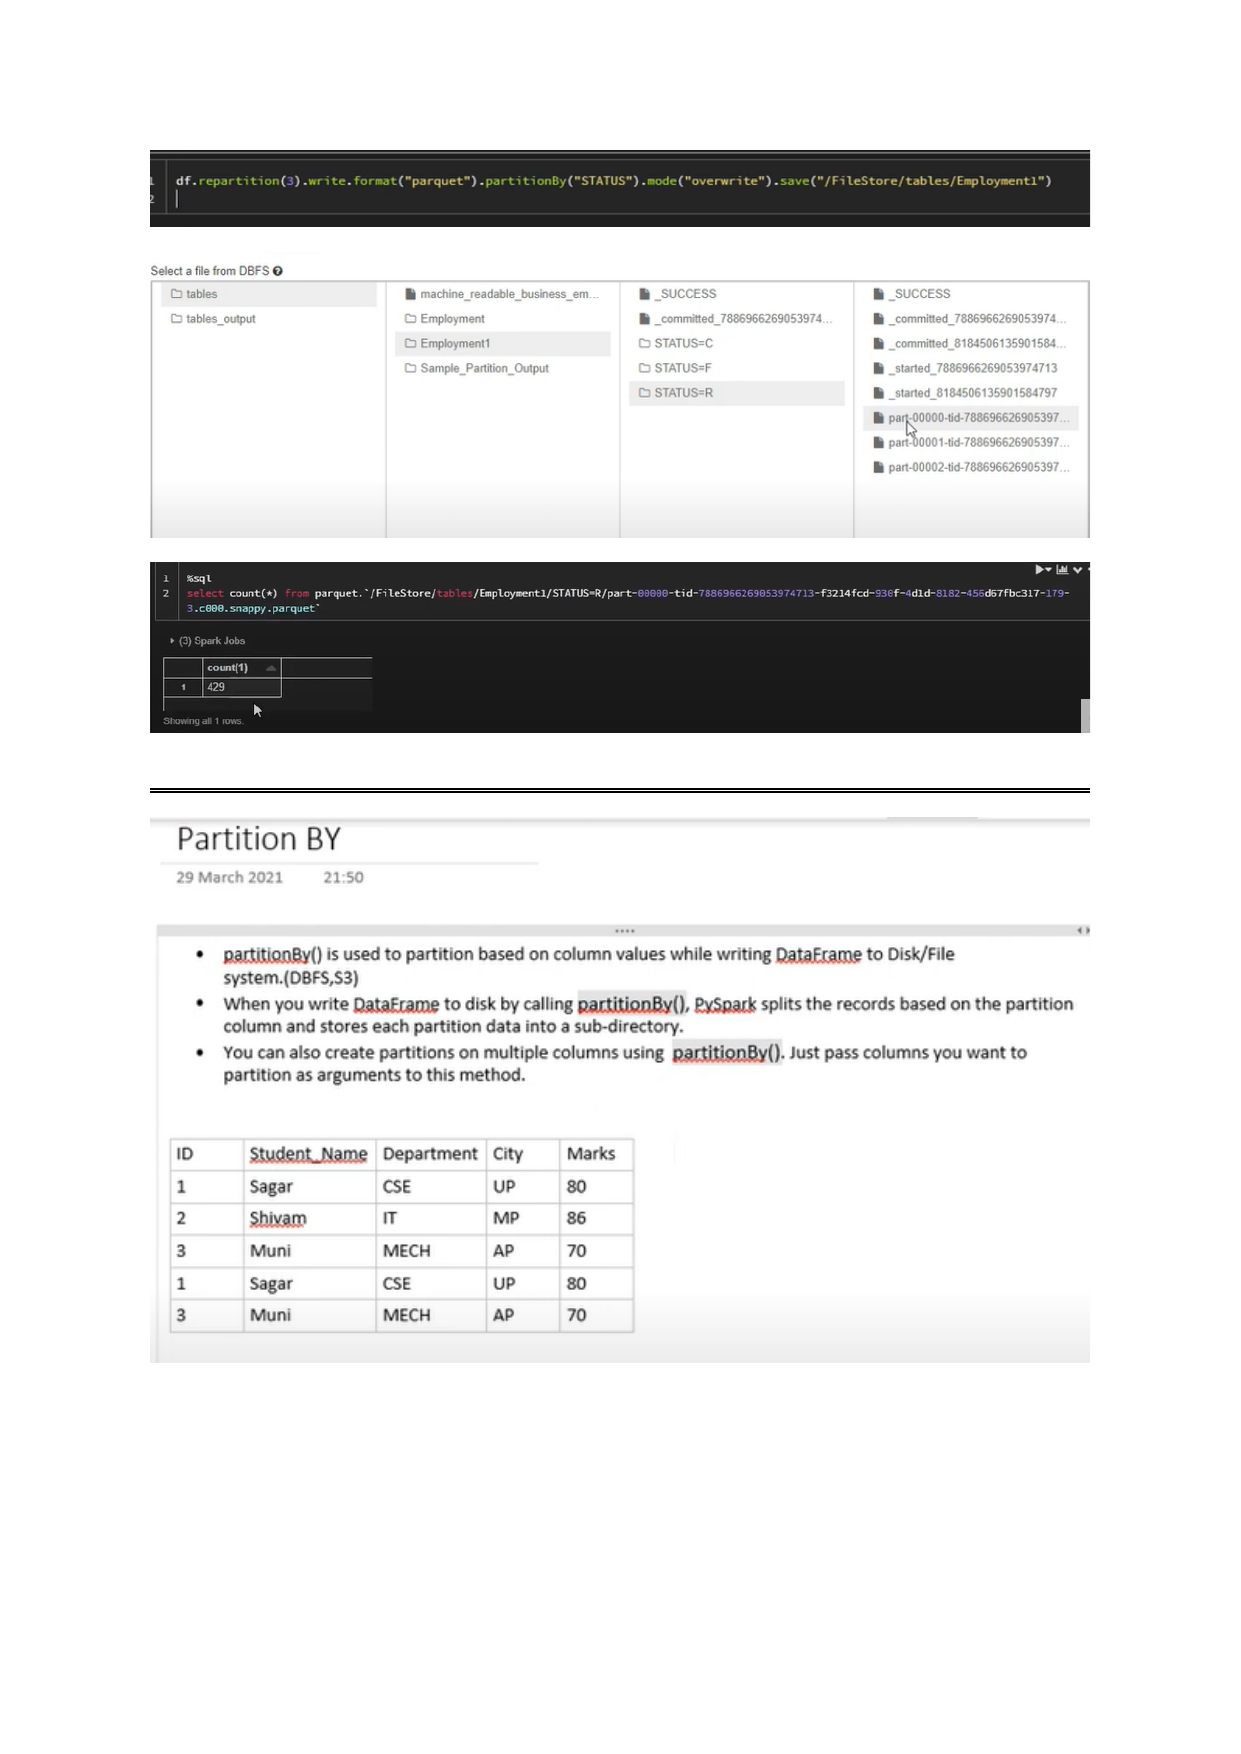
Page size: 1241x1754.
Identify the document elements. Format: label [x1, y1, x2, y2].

picture [150, 562, 1091, 733]
picture [150, 817, 1091, 1363]
picture [150, 252, 1091, 538]
picture [150, 150, 1091, 227]
